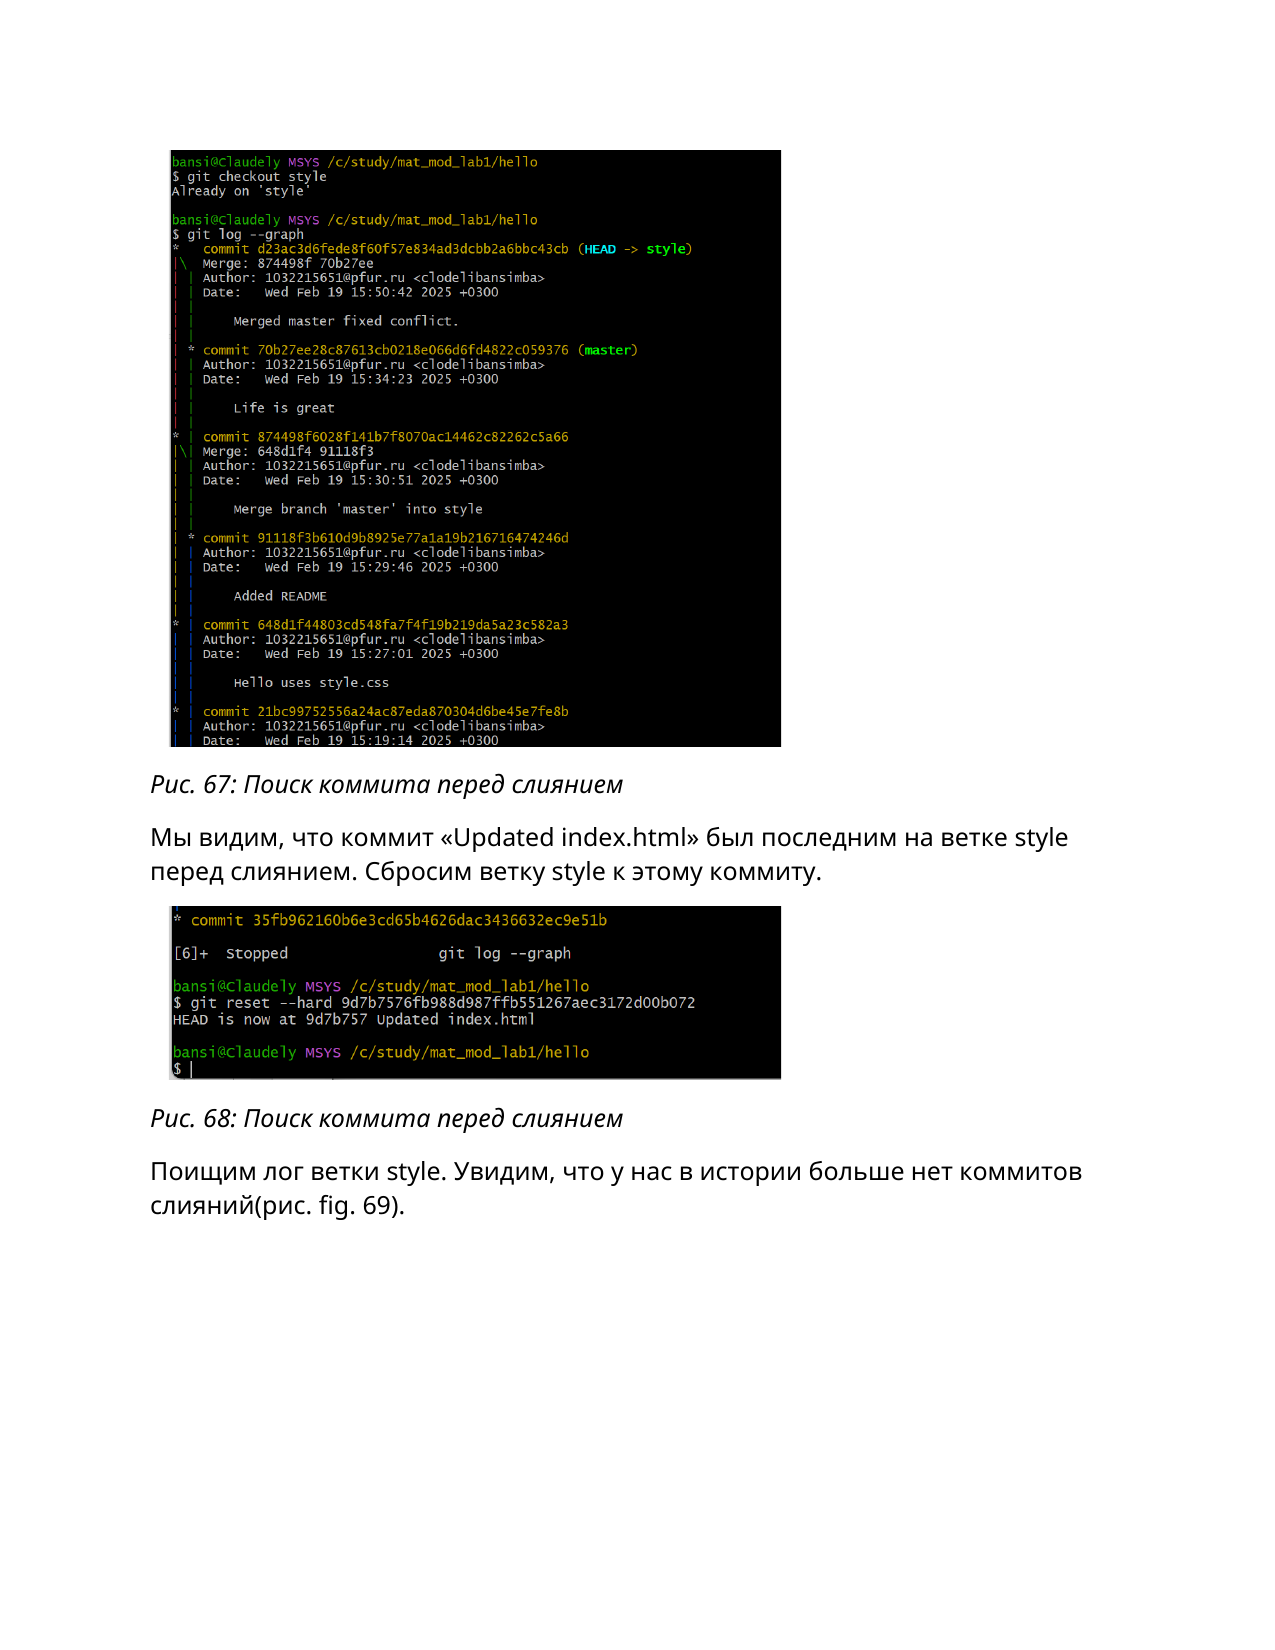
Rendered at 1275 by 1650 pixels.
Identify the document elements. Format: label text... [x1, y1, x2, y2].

text Рис. 68: Поиск коммита перед слиянием [150, 1101, 1125, 1135]
text Поищим лог ветки style. Увидим, что у нас в истории больше нет коммитов слияний(рис. fig. 69). [150, 1153, 1125, 1222]
text Мы видим, что коммит «Updated index.html» был последним на ветке style перед слиянием. Сбросим ветку style к этому коммиту. [150, 820, 1125, 888]
picture [168, 150, 782, 747]
text Рис. 67: Поиск коммита перед слиянием [150, 767, 1125, 801]
picture [168, 906, 782, 1080]
